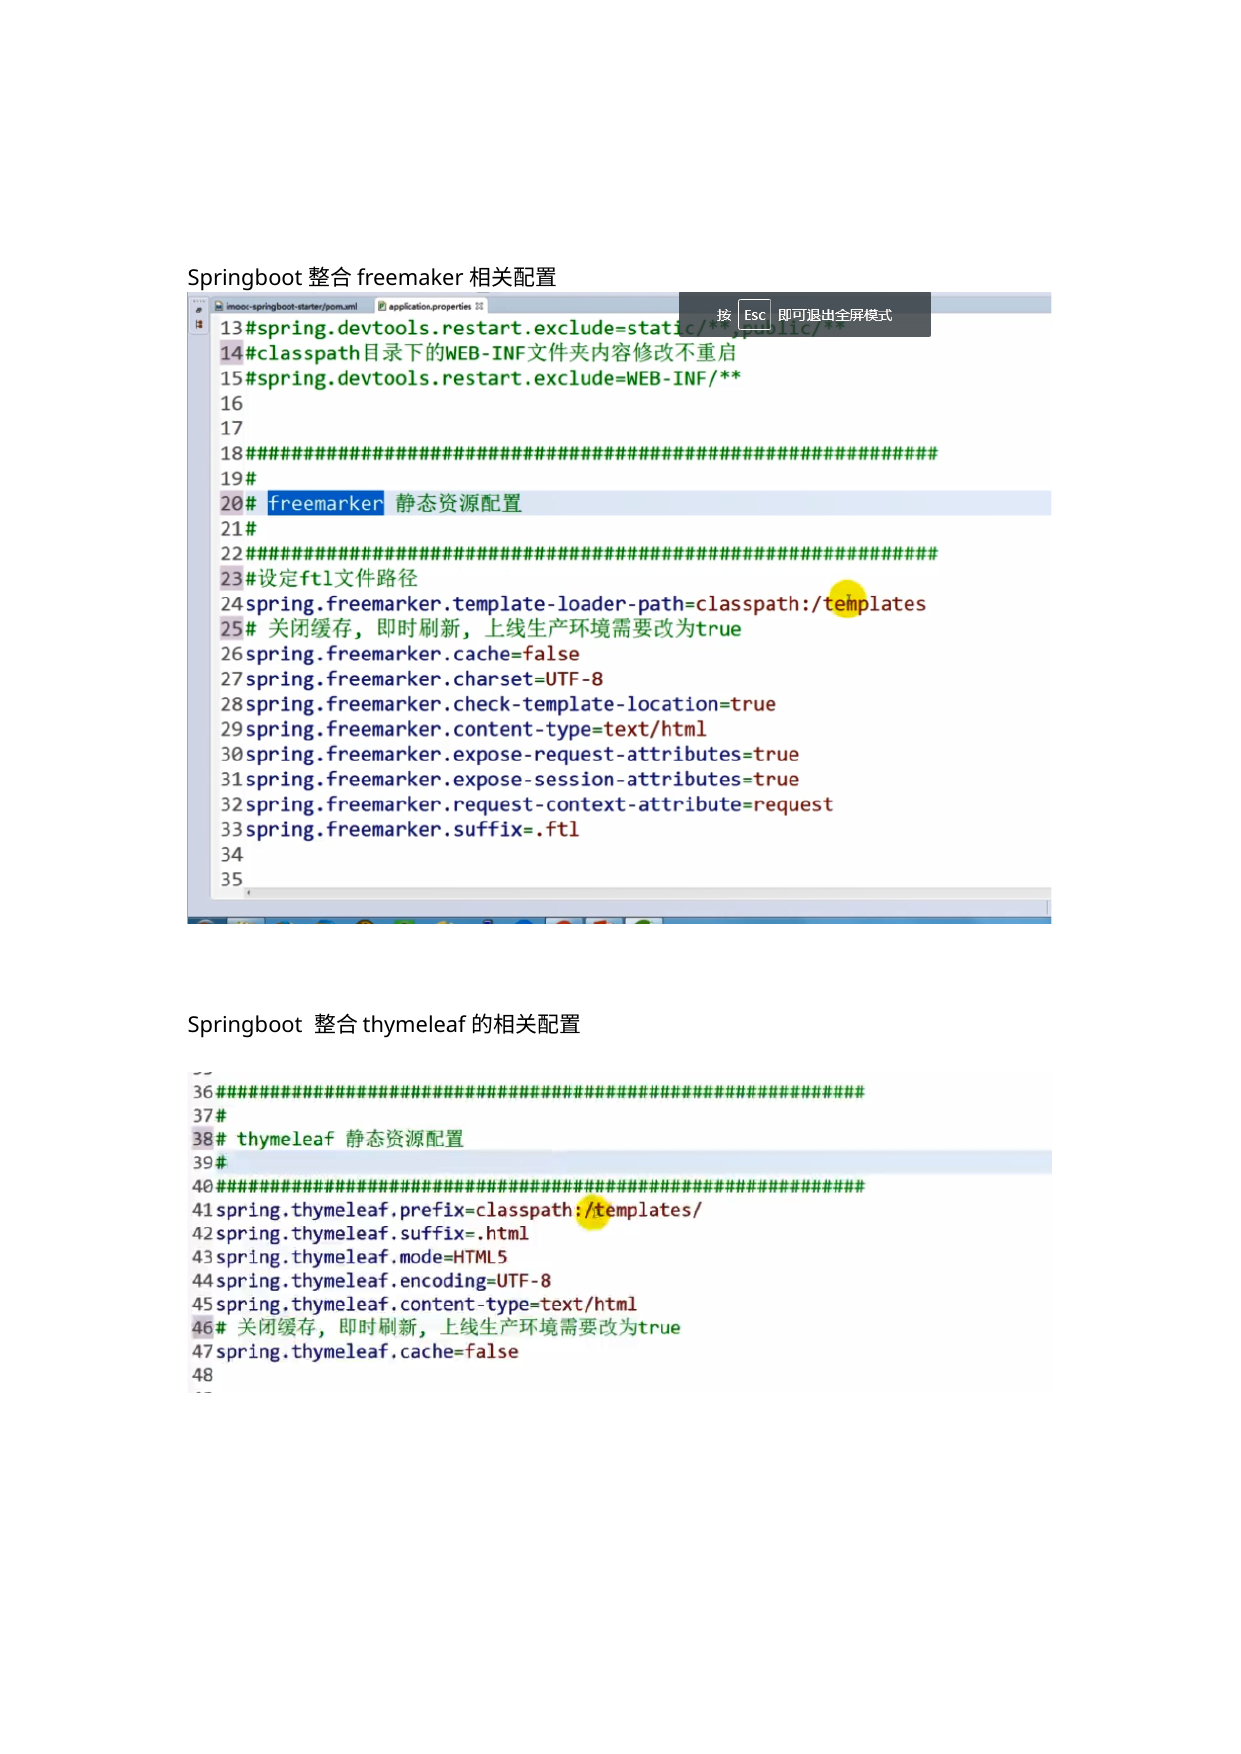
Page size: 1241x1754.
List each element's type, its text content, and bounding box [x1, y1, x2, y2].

text Springboot 整合 thymeleaf 的相关配置 [187, 1007, 1053, 1039]
picture [187, 1072, 1052, 1393]
text Springboot 整合 freemaker 相关配置 [187, 259, 1053, 292]
picture [187, 292, 1052, 924]
